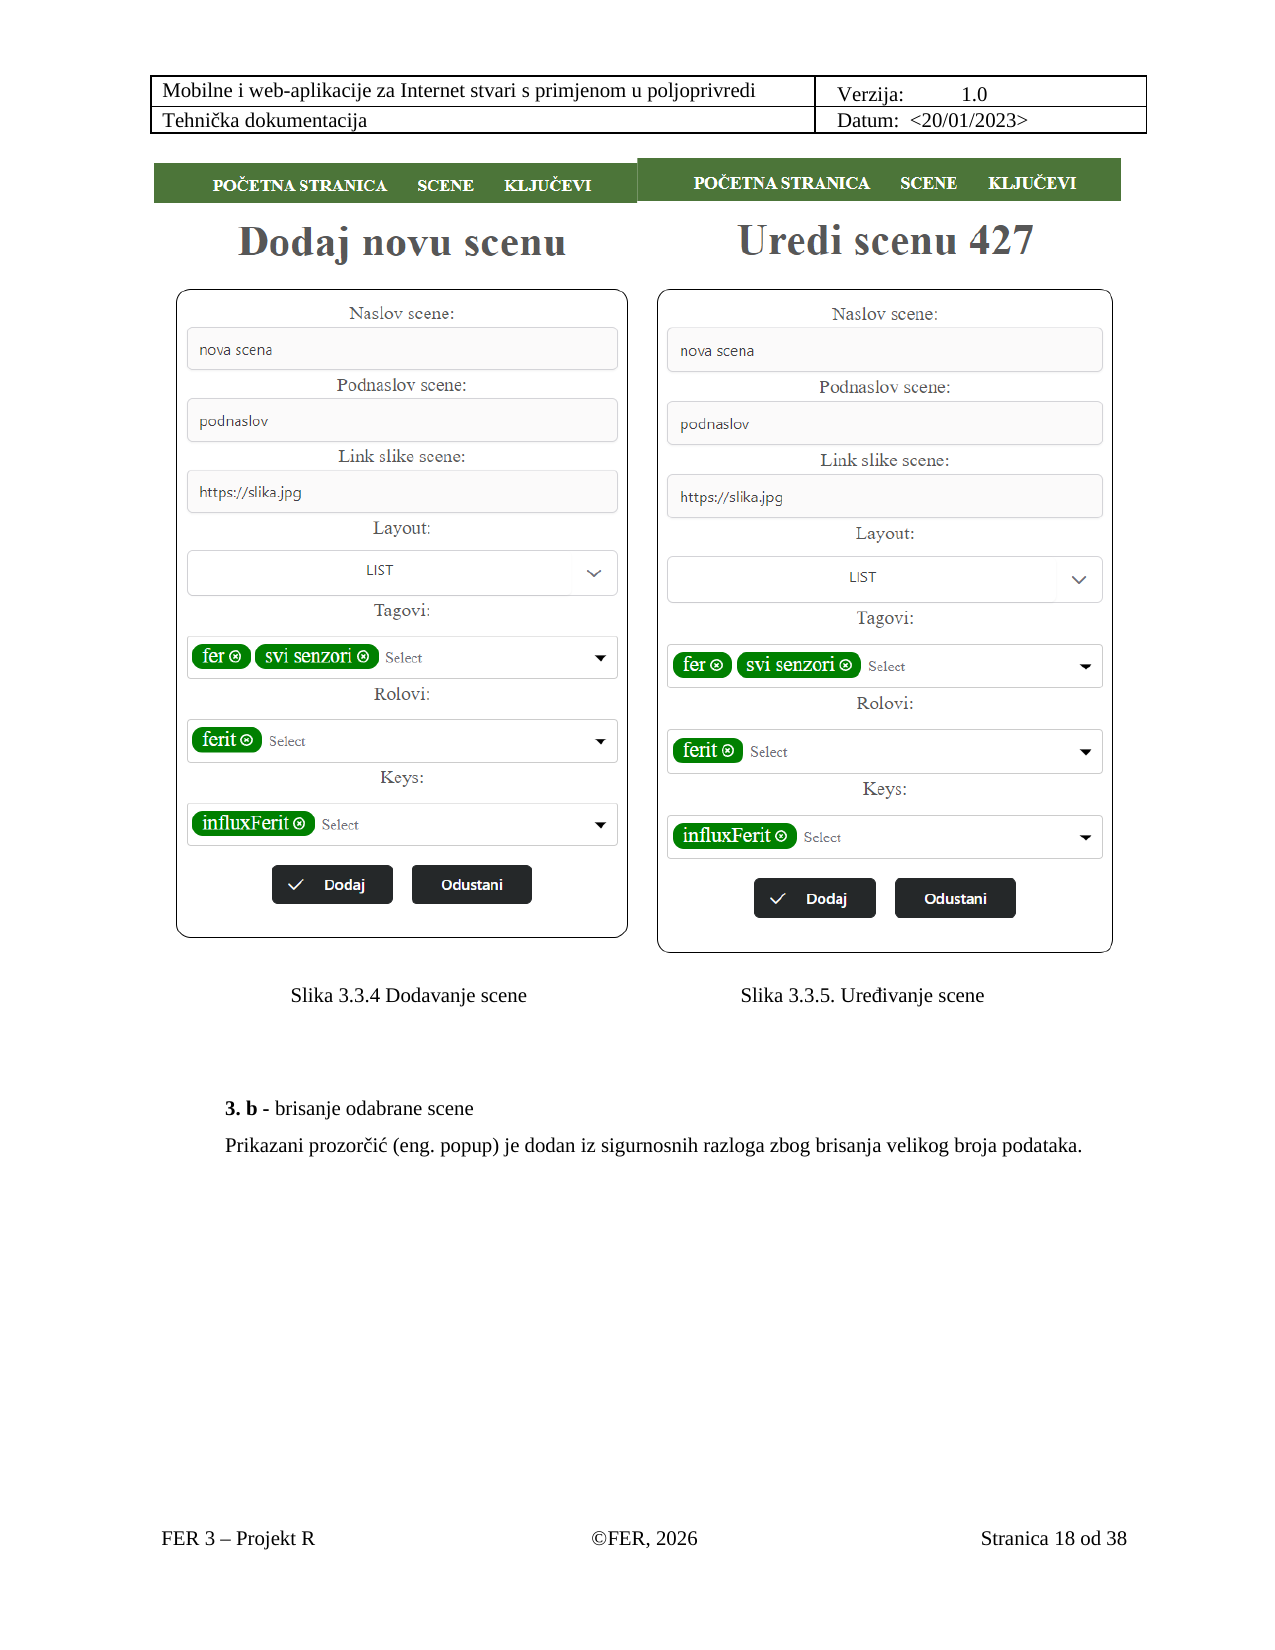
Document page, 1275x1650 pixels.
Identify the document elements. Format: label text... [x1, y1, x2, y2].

picture [154, 158, 1121, 970]
text Slika 3.3.4 Dodavanje scene Slika 3.3.5. Uređivanje scene [150, 982, 1125, 1007]
text 3. b - brisanje odabrane scene [150, 1094, 1125, 1119]
text Prikazani prozorčić (eng. popup) je dodan iz sigurnosnih razloga zbog brisanja velikog broja podataka. [150, 1132, 1125, 1157]
